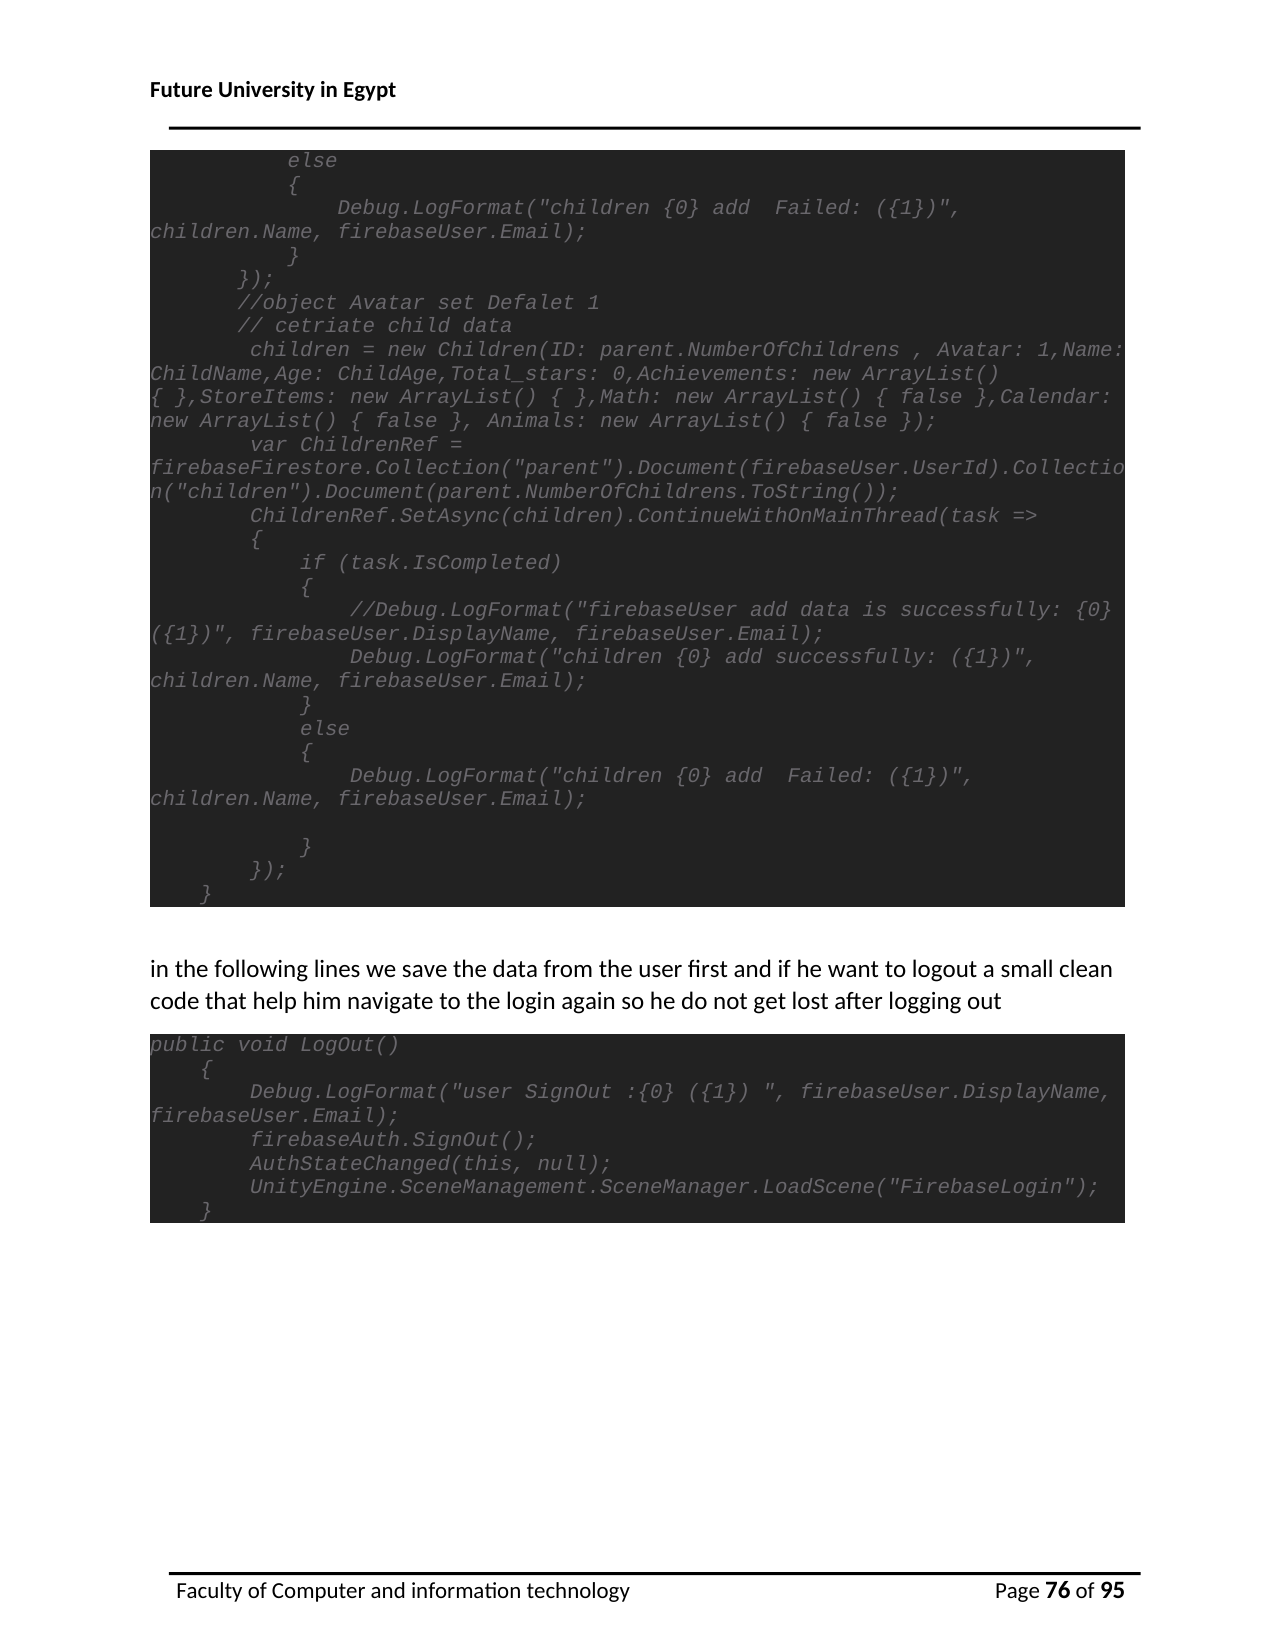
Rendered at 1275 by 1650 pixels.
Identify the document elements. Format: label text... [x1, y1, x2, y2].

text public void LogOut() { Debug.LogFormat("user SignOut :{0} ({1}) ", firebaseUser.DisplayName, firebaseUser.Email); firebaseAuth.SignOut(); AuthStateChanged(this, null); UnityEngine.SceneManagement.SceneManager.LoadScene("FirebaseLogin"); } [150, 1034, 1125, 1223]
text in the following lines we save the data from the user first and if he want to logout a small clean code that help him navigate to the login again so he do not get lost after logging out [150, 953, 1125, 1016]
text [150, 150, 1125, 907]
